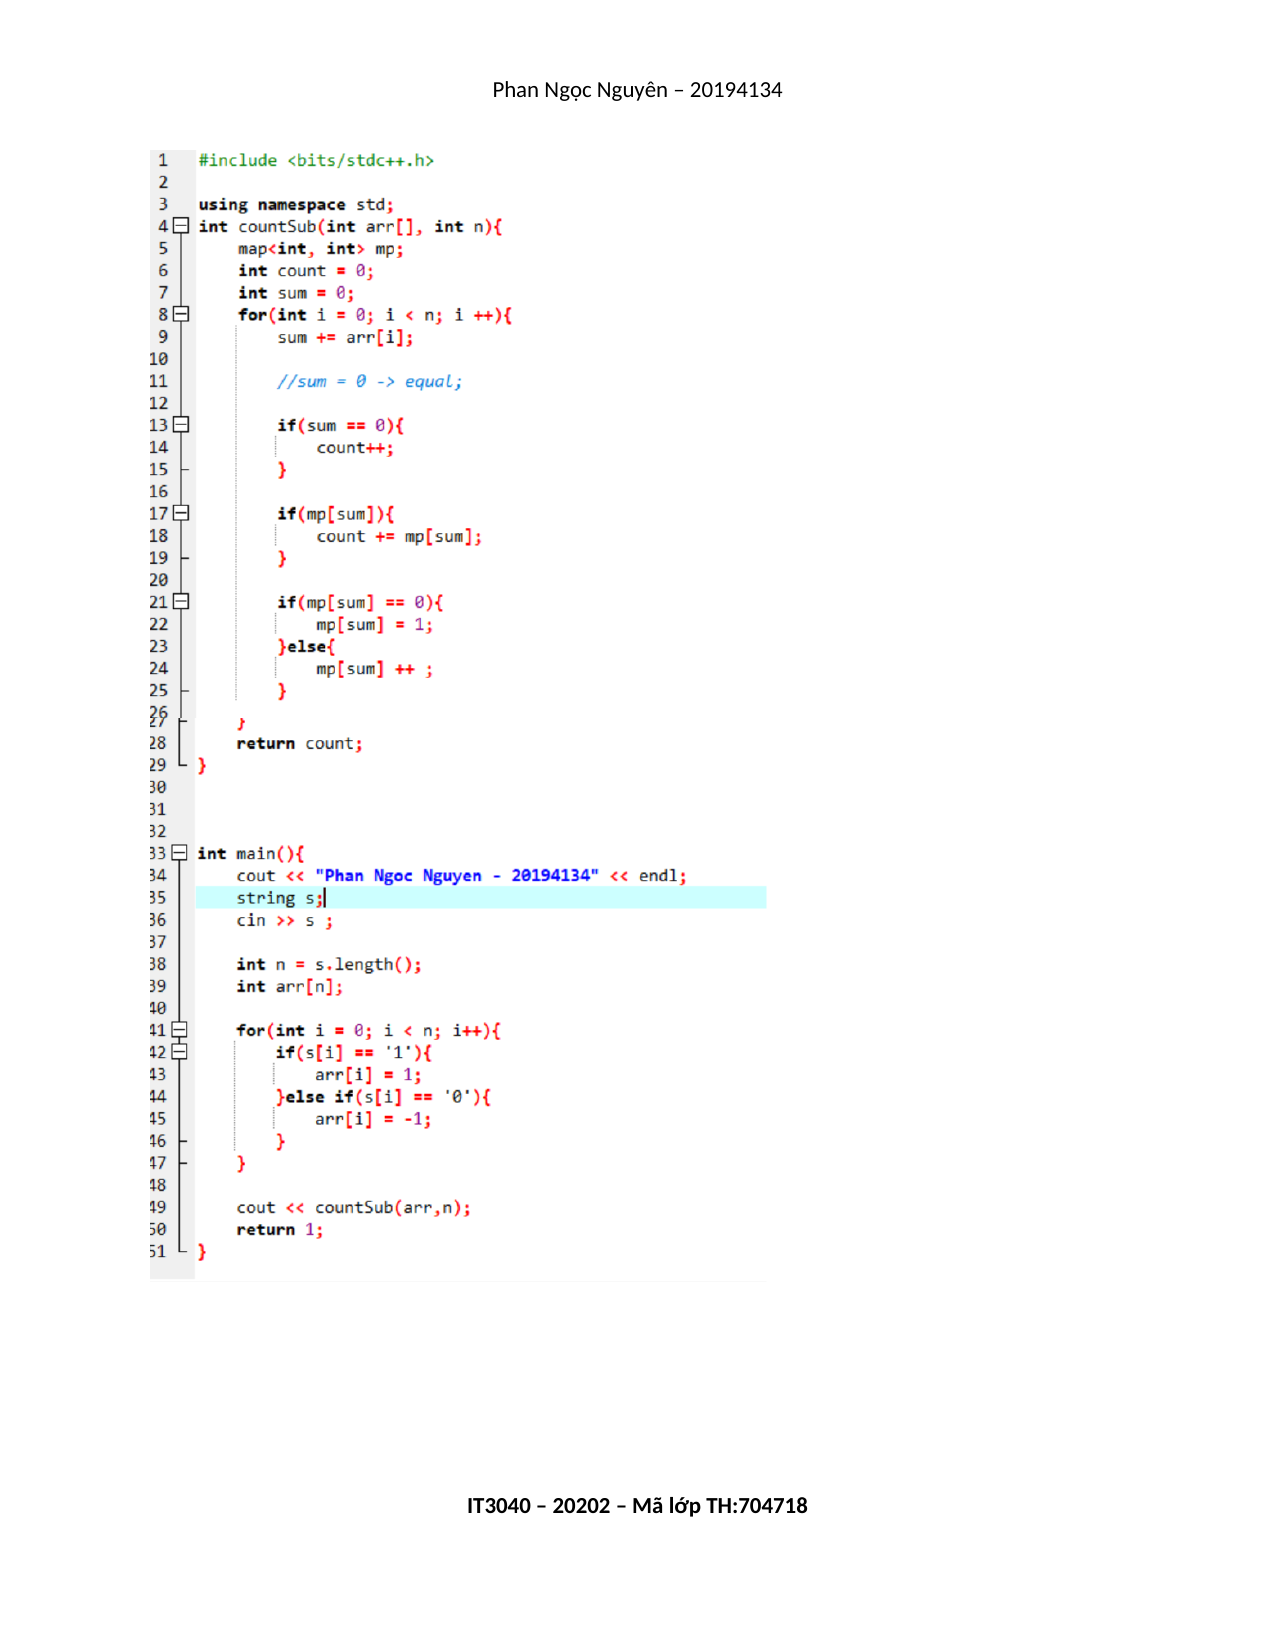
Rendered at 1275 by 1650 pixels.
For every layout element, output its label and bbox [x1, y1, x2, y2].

picture [150, 150, 1037, 1491]
